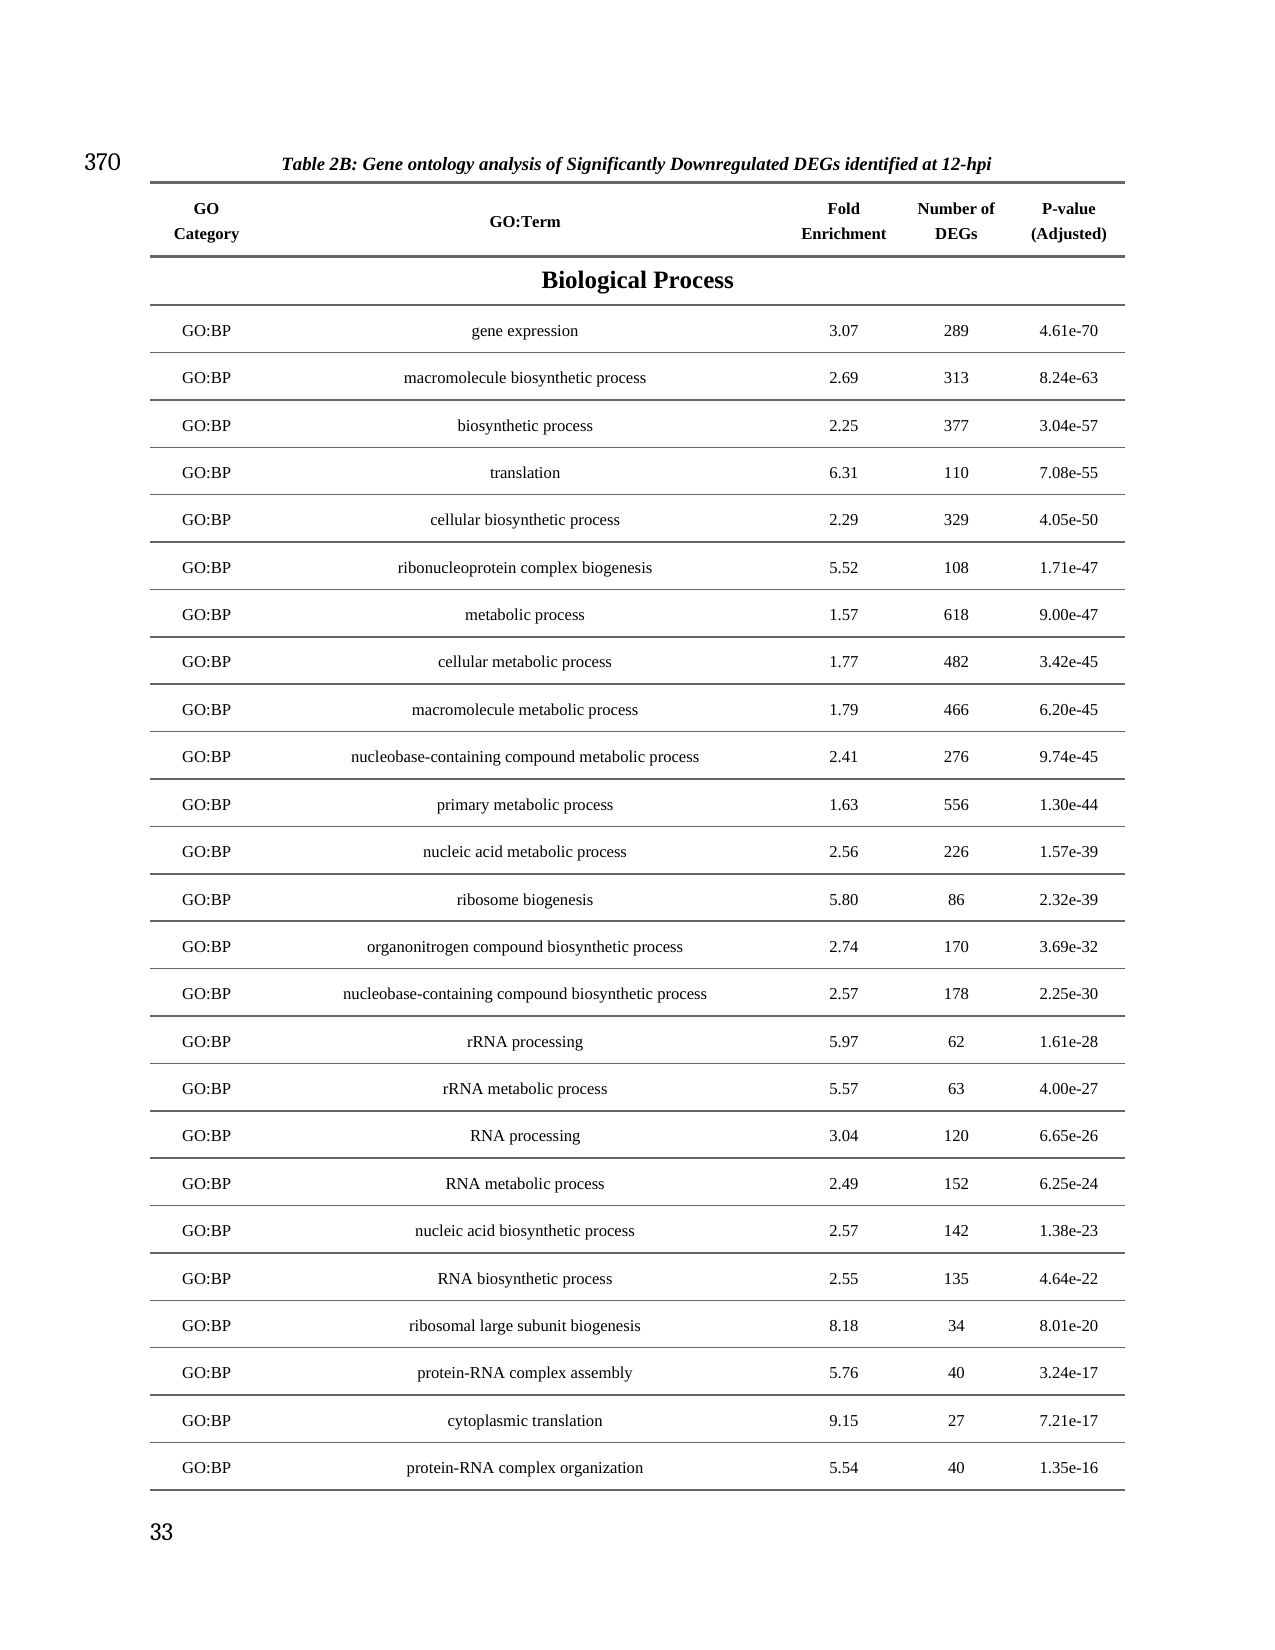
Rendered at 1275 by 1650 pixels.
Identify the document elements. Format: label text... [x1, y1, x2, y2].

table_cell 226 [900, 827, 1012, 873]
table_cell GO:BP [150, 732, 262, 778]
table_cell GO:BP [150, 1348, 262, 1394]
table_cell 1.30e-44 [1013, 780, 1125, 826]
table_cell 5.57 [788, 1064, 900, 1110]
table_cell 6.31 [788, 448, 900, 494]
table_cell 313 [900, 353, 1012, 399]
table_cell 2.69 [788, 353, 900, 399]
table_cell GO:BP [150, 827, 262, 873]
table_cell 1.79 [788, 685, 900, 731]
table_cell ribosomal large subunit biogenesis [263, 1301, 787, 1347]
table_cell 329 [900, 495, 1012, 541]
table_cell primary metabolic process [263, 780, 787, 826]
table_cell rRNA processing [263, 1017, 787, 1062]
table_cell GO:BP [150, 1017, 262, 1062]
table_cell 3.69e-32 [1013, 922, 1125, 968]
table_cell 120 [900, 1112, 1012, 1157]
table_cell 63 [900, 1064, 1012, 1110]
table_cell 6.20e-45 [1013, 685, 1125, 731]
table_cell GO:BP [150, 685, 262, 731]
table_cell 8.24e-63 [1013, 353, 1125, 399]
table_cell 170 [900, 922, 1012, 968]
table_cell RNA biosynthetic process [263, 1254, 787, 1299]
table_cell macromolecule biosynthetic process [263, 353, 787, 399]
table_cell GO:BP [150, 306, 262, 352]
table_cell ribonucleoprotein complex biogenesis [263, 543, 787, 588]
table_cell GO:BP [150, 1112, 262, 1157]
table_header GO Category [150, 184, 262, 255]
table_cell 618 [900, 590, 1012, 636]
table_cell translation [263, 448, 787, 494]
table_cell protein-RNA complex assembly [263, 1348, 787, 1394]
table_cell 142 [900, 1206, 1012, 1252]
table_cell biosynthetic process [263, 401, 787, 446]
table_cell organonitrogen compound biosynthetic process [263, 922, 787, 968]
table_cell 40 [900, 1348, 1012, 1394]
table_cell nucleobase-containing compound biosynthetic process [263, 969, 787, 1015]
table_header Fold Enrichment [788, 184, 900, 255]
table_cell GO:BP [150, 1159, 262, 1205]
table_cell 2.49 [788, 1159, 900, 1205]
table_cell 3.04 [788, 1112, 900, 1157]
table_cell 4.64e-22 [1013, 1254, 1125, 1299]
table_cell GO:BP [150, 401, 262, 446]
table_cell 5.76 [788, 1348, 900, 1394]
table_cell GO:BP [150, 1396, 262, 1442]
table_cell 110 [900, 448, 1012, 494]
table_cell 7.08e-55 [1013, 448, 1125, 494]
table_cell macromolecule metabolic process [263, 685, 787, 731]
table_cell 7.21e-17 [1013, 1396, 1125, 1442]
table_cell 2.57 [788, 969, 900, 1015]
table_cell 1.77 [788, 638, 900, 683]
table_cell 9.74e-45 [1013, 732, 1125, 778]
table_cell nucleic acid biosynthetic process [263, 1206, 787, 1252]
table_cell 5.52 [788, 543, 900, 588]
table_cell 482 [900, 638, 1012, 683]
table_cell 2.74 [788, 922, 900, 968]
table_cell nucleic acid metabolic process [263, 827, 787, 873]
table_cell GO:BP [150, 1206, 262, 1252]
table_cell GO:BP [150, 922, 262, 968]
table_cell 2.25 [788, 401, 900, 446]
table_cell 2.25e-30 [1013, 969, 1125, 1015]
table_cell 135 [900, 1254, 1012, 1299]
table_cell 1.35e-16 [1013, 1443, 1125, 1489]
table_cell metabolic process [263, 590, 787, 636]
table_header Number of DEGs [900, 184, 1012, 255]
table_cell ribosome biogenesis [263, 875, 787, 920]
table_cell cellular metabolic process [263, 638, 787, 683]
table_cell GO:BP [150, 1254, 262, 1299]
table_cell 8.01e-20 [1013, 1301, 1125, 1347]
table_cell GO:BP [150, 353, 262, 399]
table_cell nucleobase-containing compound metabolic process [263, 732, 787, 778]
table_cell 1.57 [788, 590, 900, 636]
table_cell 62 [900, 1017, 1012, 1062]
table_cell 1.38e-23 [1013, 1206, 1125, 1252]
table_cell GO:BP [150, 1443, 262, 1489]
table_cell 2.57 [788, 1206, 900, 1252]
table_cell GO:BP [150, 590, 262, 636]
table_cell 4.61e-70 [1013, 306, 1125, 352]
table_cell 178 [900, 969, 1012, 1015]
table_cell 276 [900, 732, 1012, 778]
table_cell 9.15 [788, 1396, 900, 1442]
table_cell 34 [900, 1301, 1012, 1347]
table_cell 2.32e-39 [1013, 875, 1125, 920]
table_cell RNA metabolic process [263, 1159, 787, 1205]
table_cell 9.00e-47 [1013, 590, 1125, 636]
table_cell 5.54 [788, 1443, 900, 1489]
table_cell GO:BP [150, 543, 262, 588]
table_cell 3.24e-17 [1013, 1348, 1125, 1394]
table_cell 40 [900, 1443, 1012, 1489]
table_cell GO:BP [150, 1064, 262, 1110]
table_cell GO:BP [150, 448, 262, 494]
table_cell 6.25e-24 [1013, 1159, 1125, 1205]
table_cell 3.42e-45 [1013, 638, 1125, 683]
table_cell GO:BP [150, 495, 262, 541]
table_cell 5.80 [788, 875, 900, 920]
table_header GO:Term [263, 184, 787, 255]
table_cell rRNA metabolic process [263, 1064, 787, 1110]
table_cell GO:BP [150, 638, 262, 683]
table_cell 6.65e-26 [1013, 1112, 1125, 1157]
table_cell 2.41 [788, 732, 900, 778]
table_cell 3.04e-57 [1013, 401, 1125, 446]
table_cell 86 [900, 875, 1012, 920]
table_cell 556 [900, 780, 1012, 826]
table_cell Biological Process [150, 258, 1125, 304]
table_cell 377 [900, 401, 1012, 446]
table_cell cytoplasmic translation [263, 1396, 787, 1442]
table_cell 3.07 [788, 306, 900, 352]
table_cell GO:BP [150, 1301, 262, 1347]
table_cell 4.00e-27 [1013, 1064, 1125, 1110]
table_cell GO:BP [150, 969, 262, 1015]
table_cell RNA processing [263, 1112, 787, 1157]
table_cell GO:BP [150, 780, 262, 826]
table_cell 2.55 [788, 1254, 900, 1299]
table_cell 2.29 [788, 495, 900, 541]
table_cell 4.05e-50 [1013, 495, 1125, 541]
table_header P-value (Adjusted) [1013, 184, 1125, 255]
table_cell GO:BP [150, 875, 262, 920]
table_cell gene expression [263, 306, 787, 352]
table_cell 2.56 [788, 827, 900, 873]
text Table 2B: Gene ontology analysis of Significantly Downregulated DEGs identified at 12-hpi [156, 150, 1119, 175]
table_cell 1.63 [788, 780, 900, 826]
table_cell protein-RNA complex organization [263, 1443, 787, 1489]
table_cell cellular biosynthetic process [263, 495, 787, 541]
table_cell 108 [900, 543, 1012, 588]
table_cell 466 [900, 685, 1012, 731]
table_cell 5.97 [788, 1017, 900, 1062]
table_cell 1.71e-47 [1013, 543, 1125, 588]
table_cell 27 [900, 1396, 1012, 1442]
table_cell 1.57e-39 [1013, 827, 1125, 873]
table_cell 152 [900, 1159, 1012, 1205]
table_cell 1.61e-28 [1013, 1017, 1125, 1062]
table_cell 289 [900, 306, 1012, 352]
table_cell 8.18 [788, 1301, 900, 1347]
